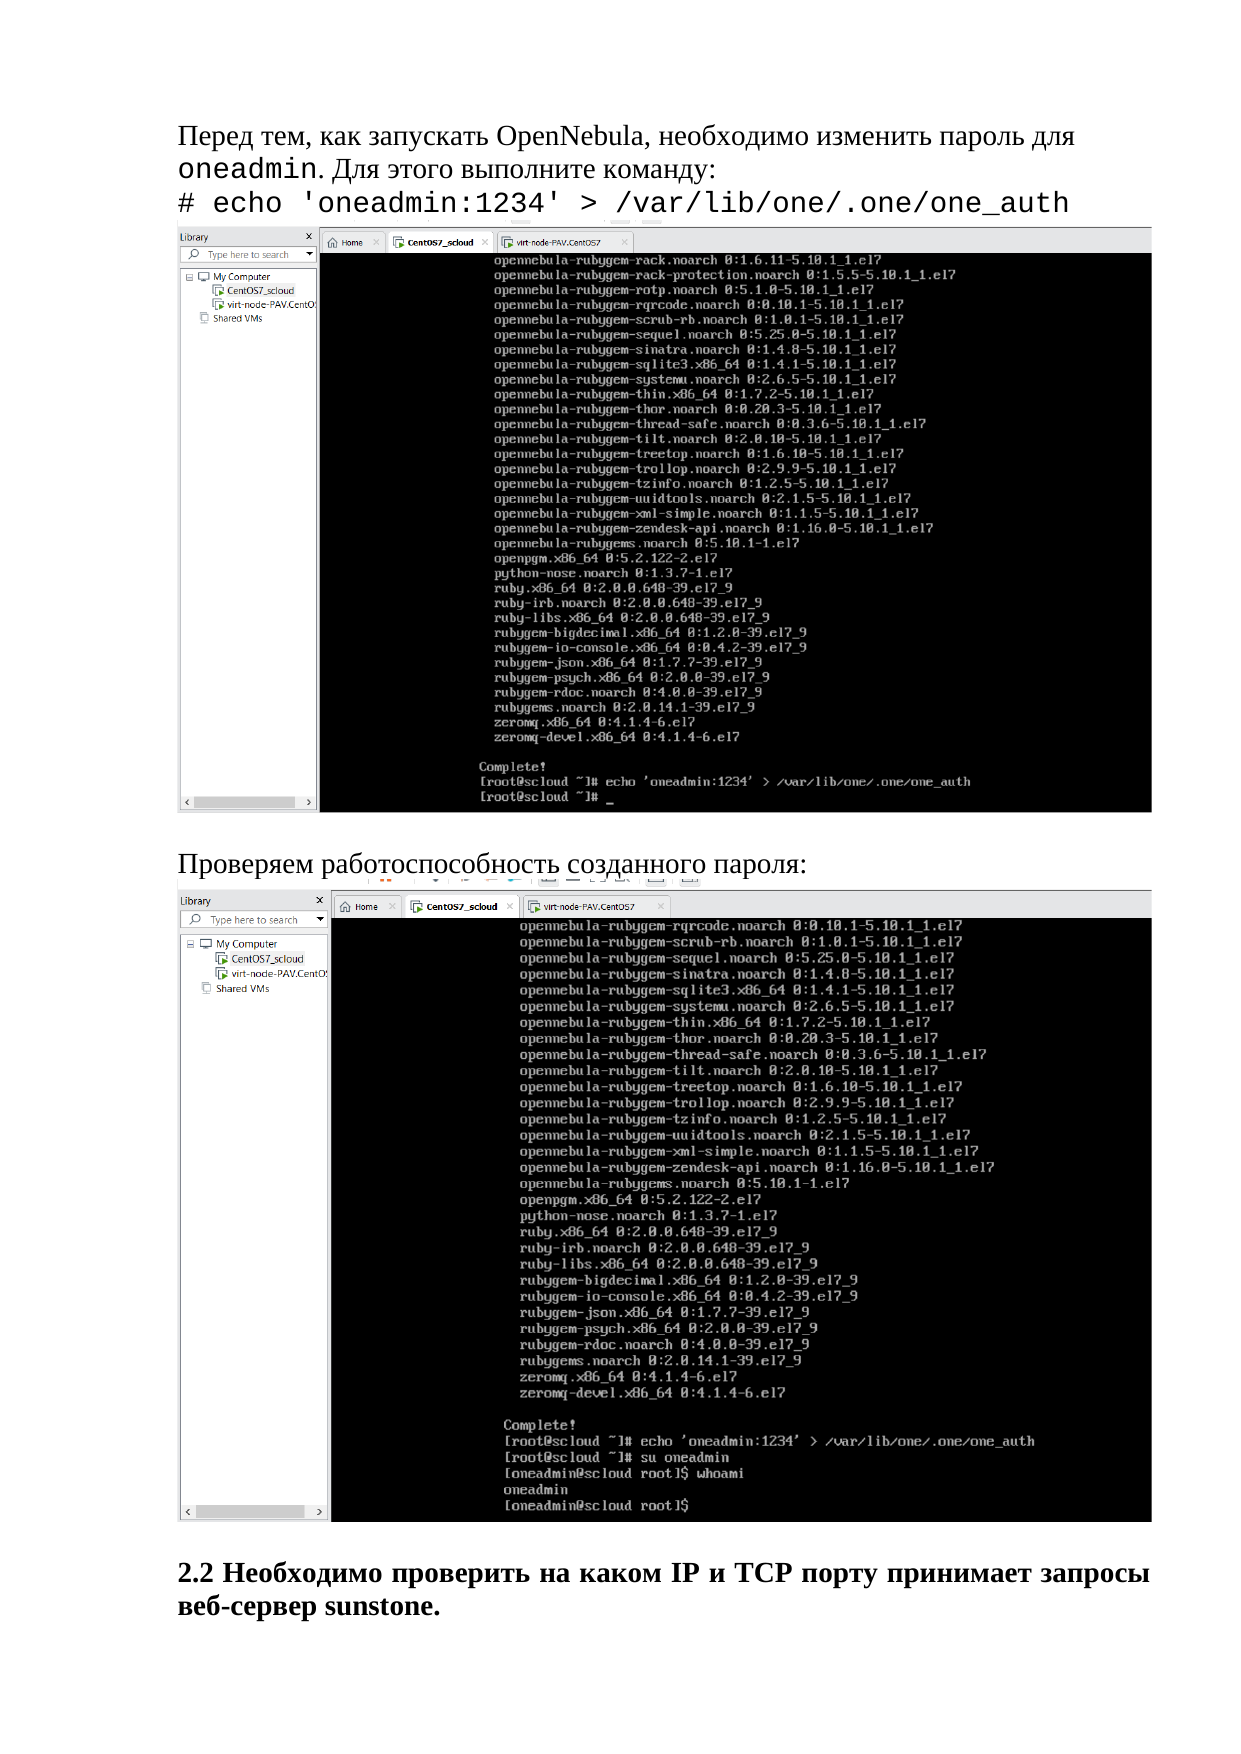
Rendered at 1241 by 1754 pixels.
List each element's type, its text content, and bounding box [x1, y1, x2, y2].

text Перед тем, как запускать OpenNebula, необходимо изменить пароль для oneadmin. Для этого выполните команду: [177, 118, 1152, 188]
text # echo 'oneadmin:1234' > /var/lib/one/.one/one_auth [177, 188, 1152, 220]
picture [177, 220, 1152, 813]
text Проверяем работоспособность созданного пароля: [177, 846, 1152, 879]
picture [177, 879, 1152, 1522]
text 2.2 Необходимо проверить на каком IP и TCP порту принимает запросы веб-сервер sunstone. [177, 1555, 1152, 1622]
